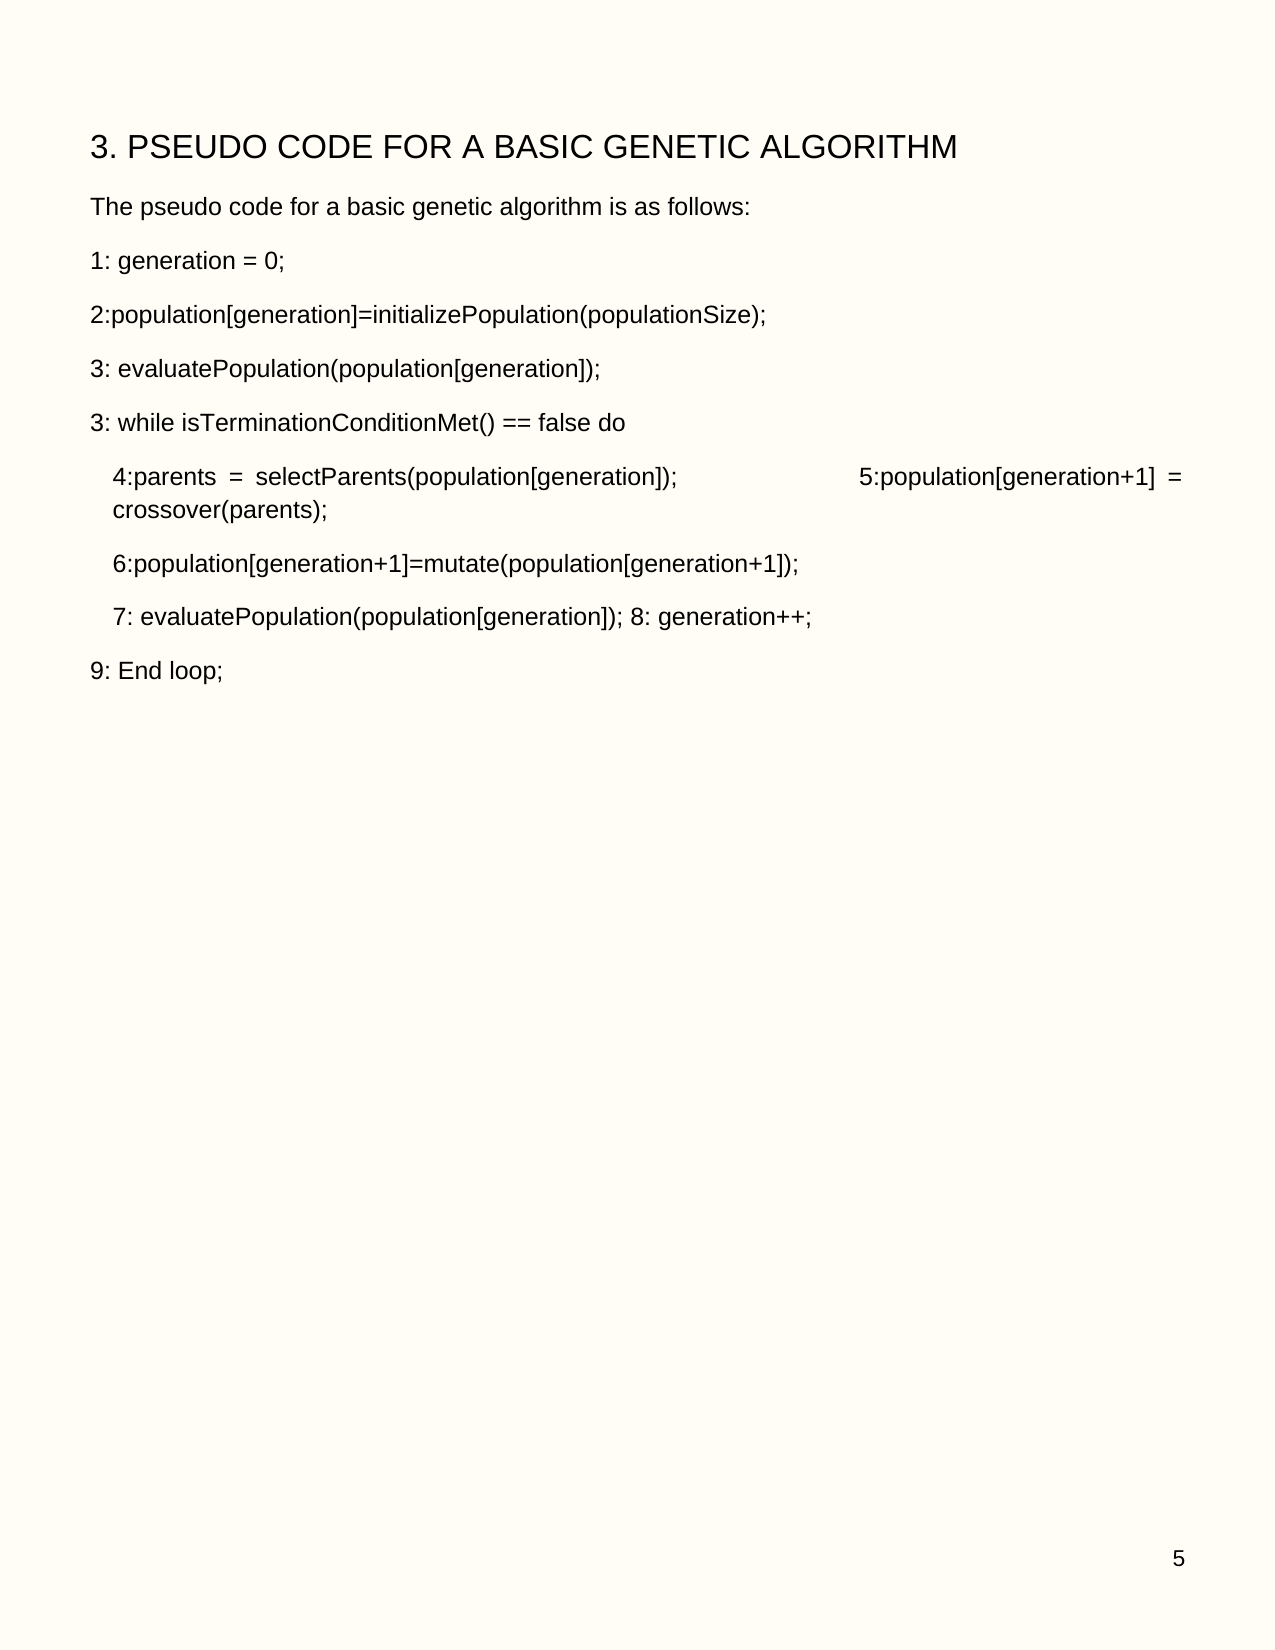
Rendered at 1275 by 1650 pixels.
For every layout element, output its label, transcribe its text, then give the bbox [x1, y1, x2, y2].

text 3: evaluatePopulation(population[generation]); [90, 354, 1185, 383]
text 7: evaluatePopulation(population[generation]); 8: generation++; [90, 602, 1185, 631]
text 2:population[generation]=initializePopulation(populationSize); [90, 300, 1185, 329]
text 4:parents = selectParents(population[generation]); 5:population[generation+1] = crossover(parents); [112, 462, 1185, 523]
text 1: generation = 0; [90, 246, 1185, 275]
text 3: while isTerminationConditionMet() == false do [90, 408, 1185, 437]
text 9: End loop; [90, 656, 1185, 685]
text The pseudo code for a basic genetic algorithm is as follows: [90, 192, 1185, 221]
text 6:population[generation+1]=mutate(population[generation+1]); [90, 548, 1185, 577]
subtitle 3. PSEUDO CODE FOR A BASIC GENETIC ALGORITHM [90, 127, 1185, 166]
